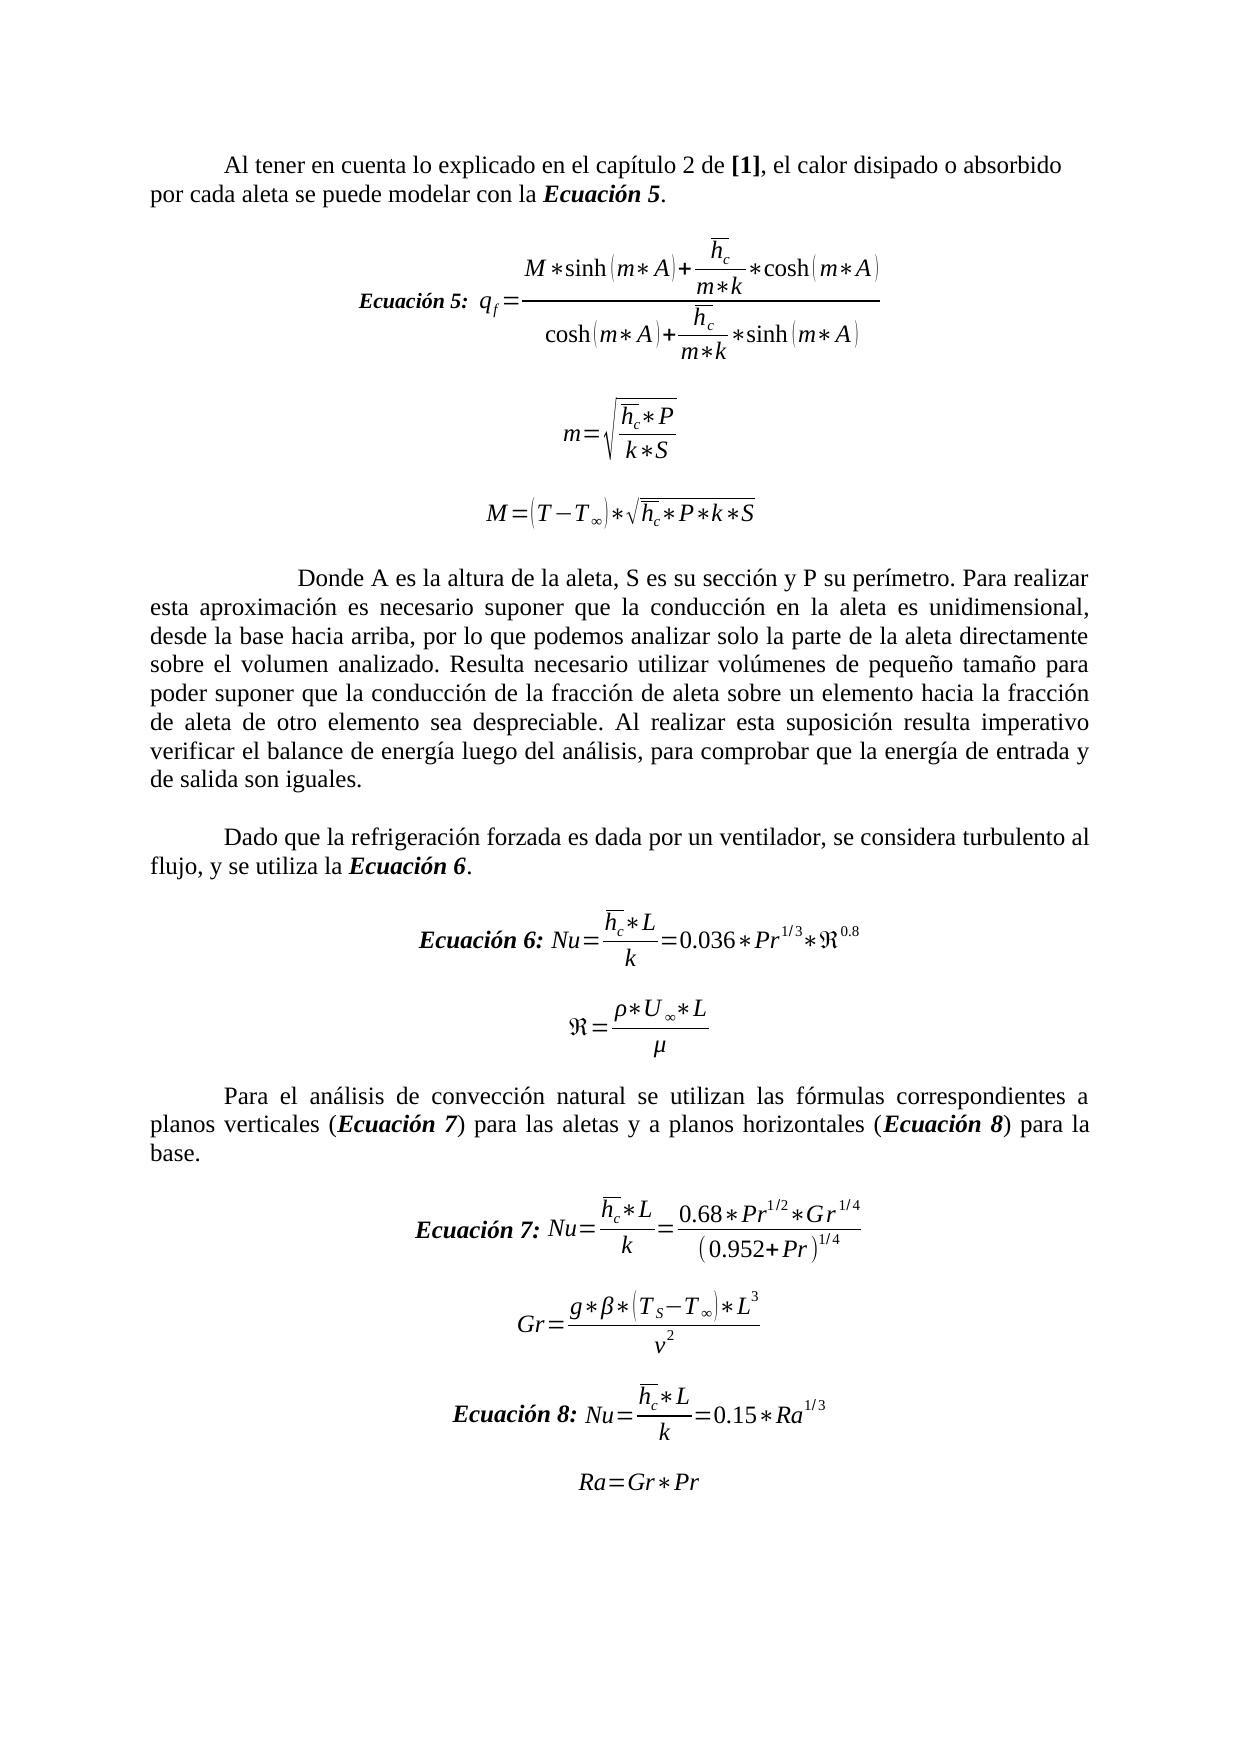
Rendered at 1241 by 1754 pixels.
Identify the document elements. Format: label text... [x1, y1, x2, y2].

text Dado que la refrigeración forzada es dada por un ventilador, se considera turbulento al flujo, y se utiliza la Ecuación 6. [150, 822, 1090, 879]
text Al tener en cuenta lo explicado en el capítulo 2 de [1], el calor disipado o absorbido por cada aleta se puede modelar con la Ecuación 5. [150, 150, 1090, 207]
text Ecuación 6: [187, 908, 1090, 971]
text Ecuación 7: [187, 1196, 1090, 1264]
text Para el análisis de convección natural se utilizan las fórmulas correspondientes a planos verticales (Ecuación 7) para las aletas y a planos horizontales (Ecuación 8) para la base. [150, 1081, 1090, 1167]
text Ecuación 8: [187, 1382, 1090, 1445]
text Donde A es la altura de la aleta, S es su sección y P su perímetro. Para realizar esta aproximación es necesario suponer que la conducción en la aleta es unidimensional, desde la base hacia arriba, por lo que podemos analizar solo la parte de la aleta directamente sobre el volumen analizado. Resulta necesario utilizar volúmenes de pequeño tamaño para poder suponer que la conducción de la fracción de aleta sobre un elemento hacia la fracción de aleta de otro elemento sea despreciable. Al realizar esta suposición resulta imperativo verificar el balance de energía luego del análisis, para comprobar que la energía de entrada y de salida son iguales. [150, 563, 1090, 793]
text Ecuación 5: [150, 236, 1090, 365]
